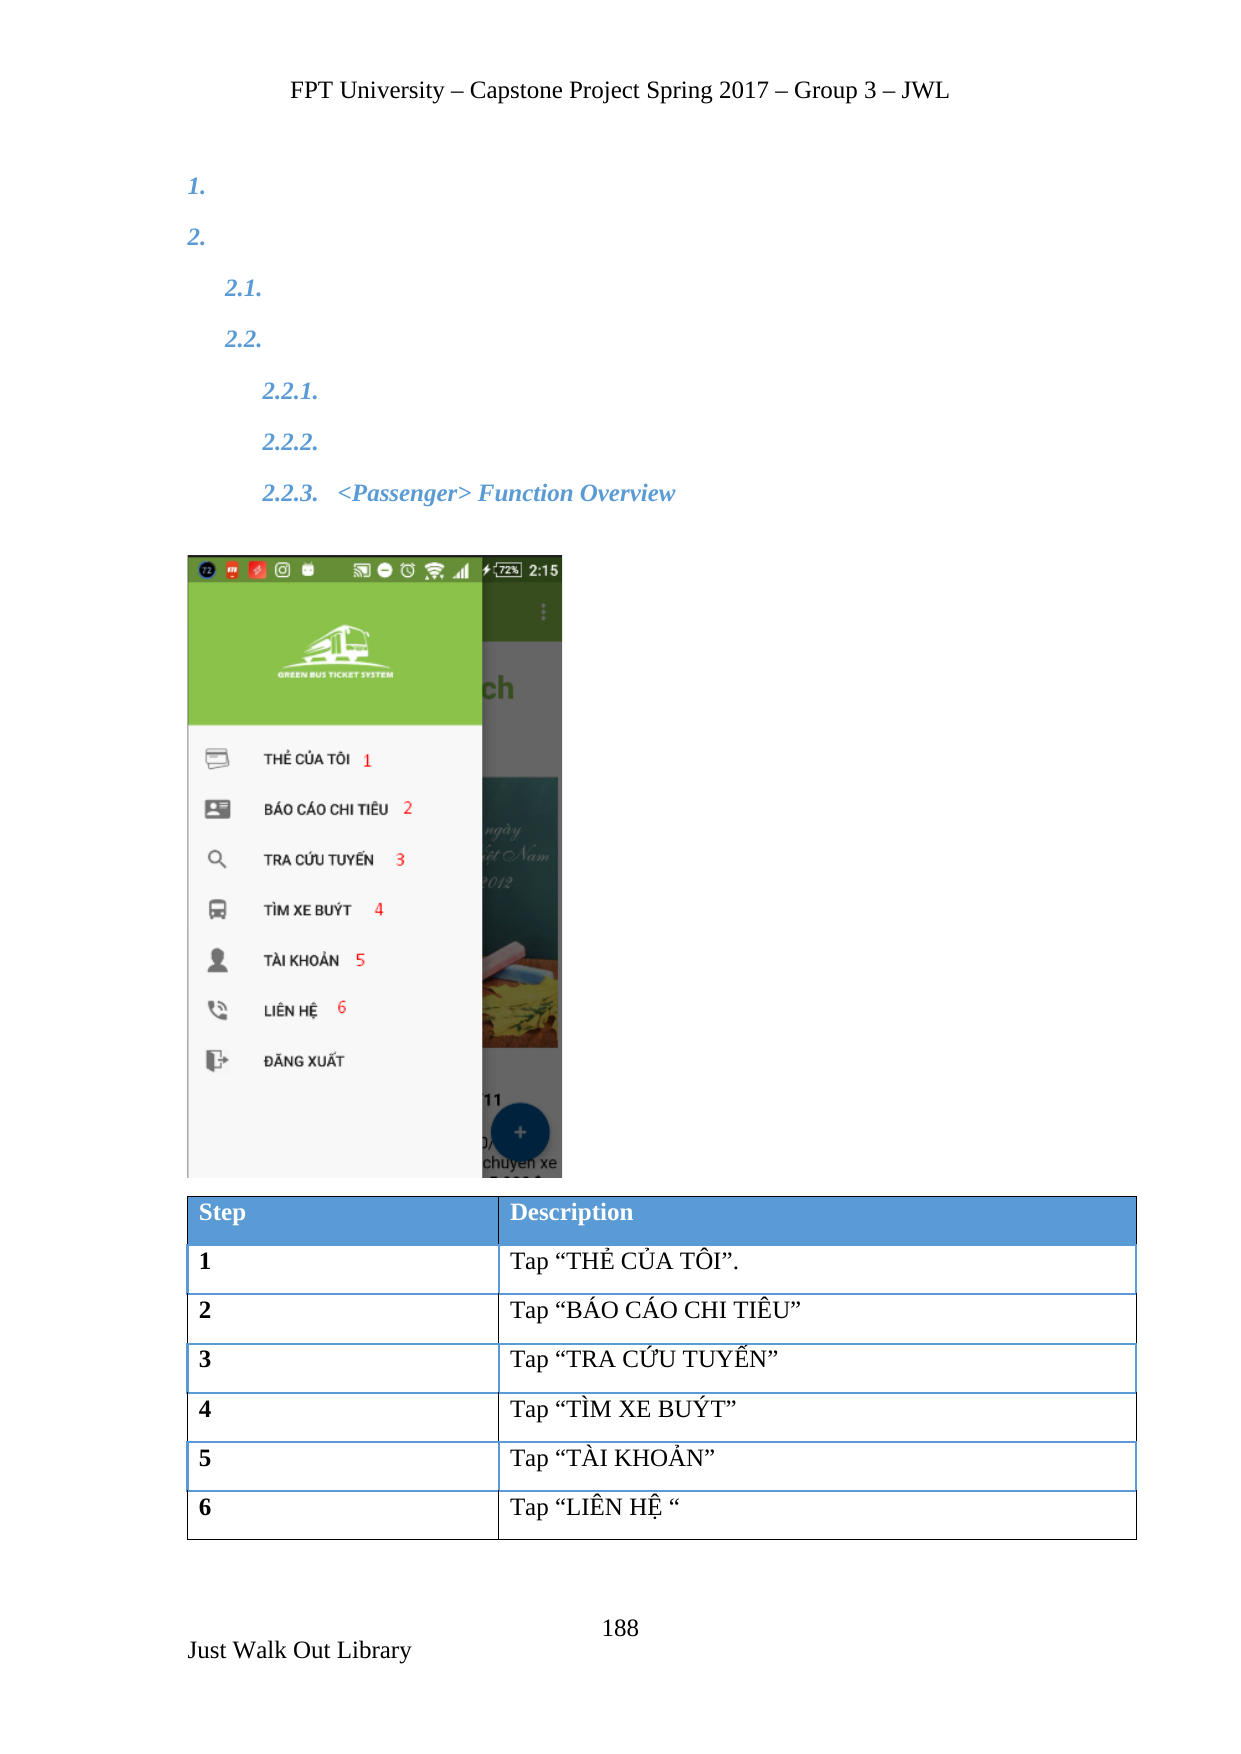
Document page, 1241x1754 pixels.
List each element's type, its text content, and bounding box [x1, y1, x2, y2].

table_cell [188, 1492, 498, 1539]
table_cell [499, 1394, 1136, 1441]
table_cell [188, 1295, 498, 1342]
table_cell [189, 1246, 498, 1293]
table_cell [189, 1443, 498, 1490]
picture [187, 555, 563, 1178]
subtitle <Passenger> Function Overview [262, 478, 1053, 507]
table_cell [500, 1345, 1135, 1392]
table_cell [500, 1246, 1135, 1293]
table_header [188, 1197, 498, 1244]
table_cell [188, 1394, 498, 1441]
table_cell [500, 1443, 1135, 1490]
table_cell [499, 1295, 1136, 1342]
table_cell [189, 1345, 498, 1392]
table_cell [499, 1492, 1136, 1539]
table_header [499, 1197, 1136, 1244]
